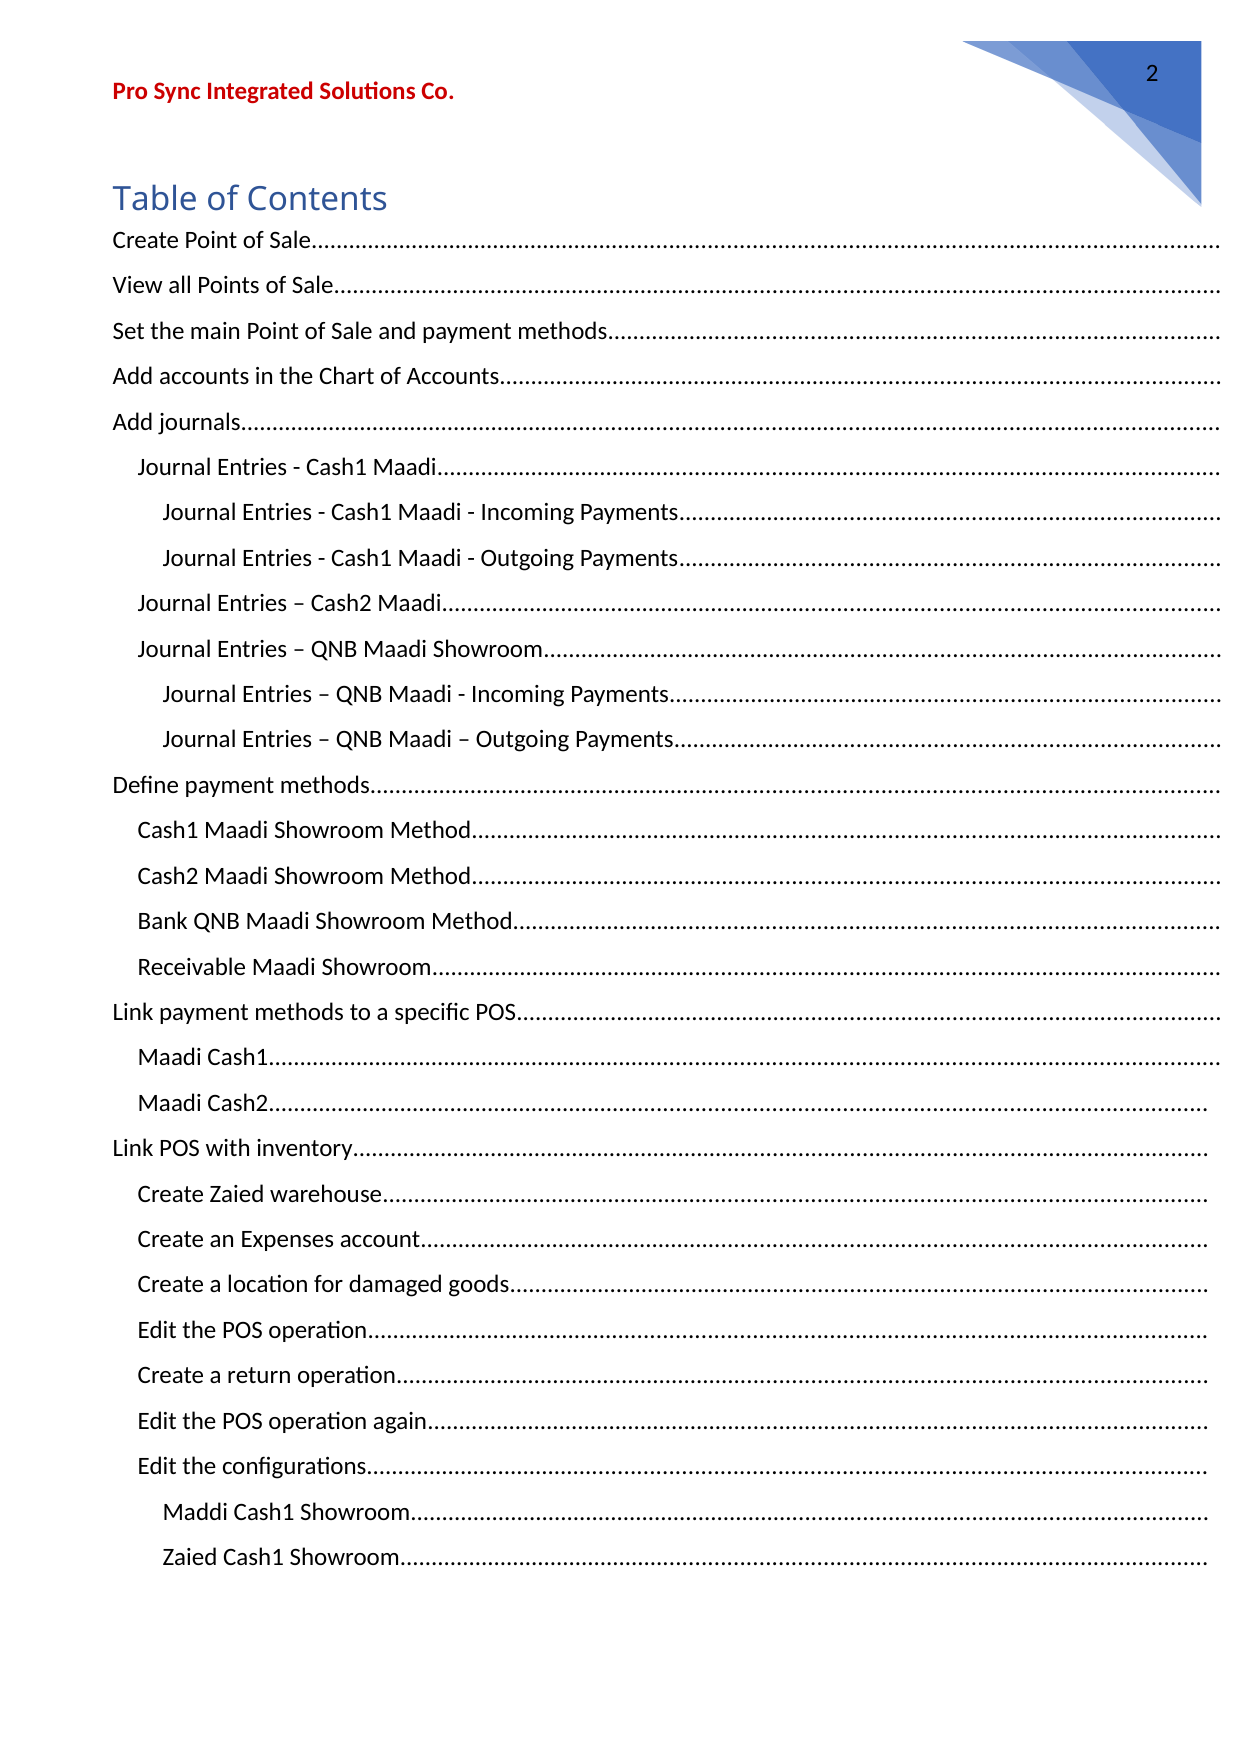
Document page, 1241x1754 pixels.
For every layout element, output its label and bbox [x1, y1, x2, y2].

picture [962, 41, 1202, 207]
